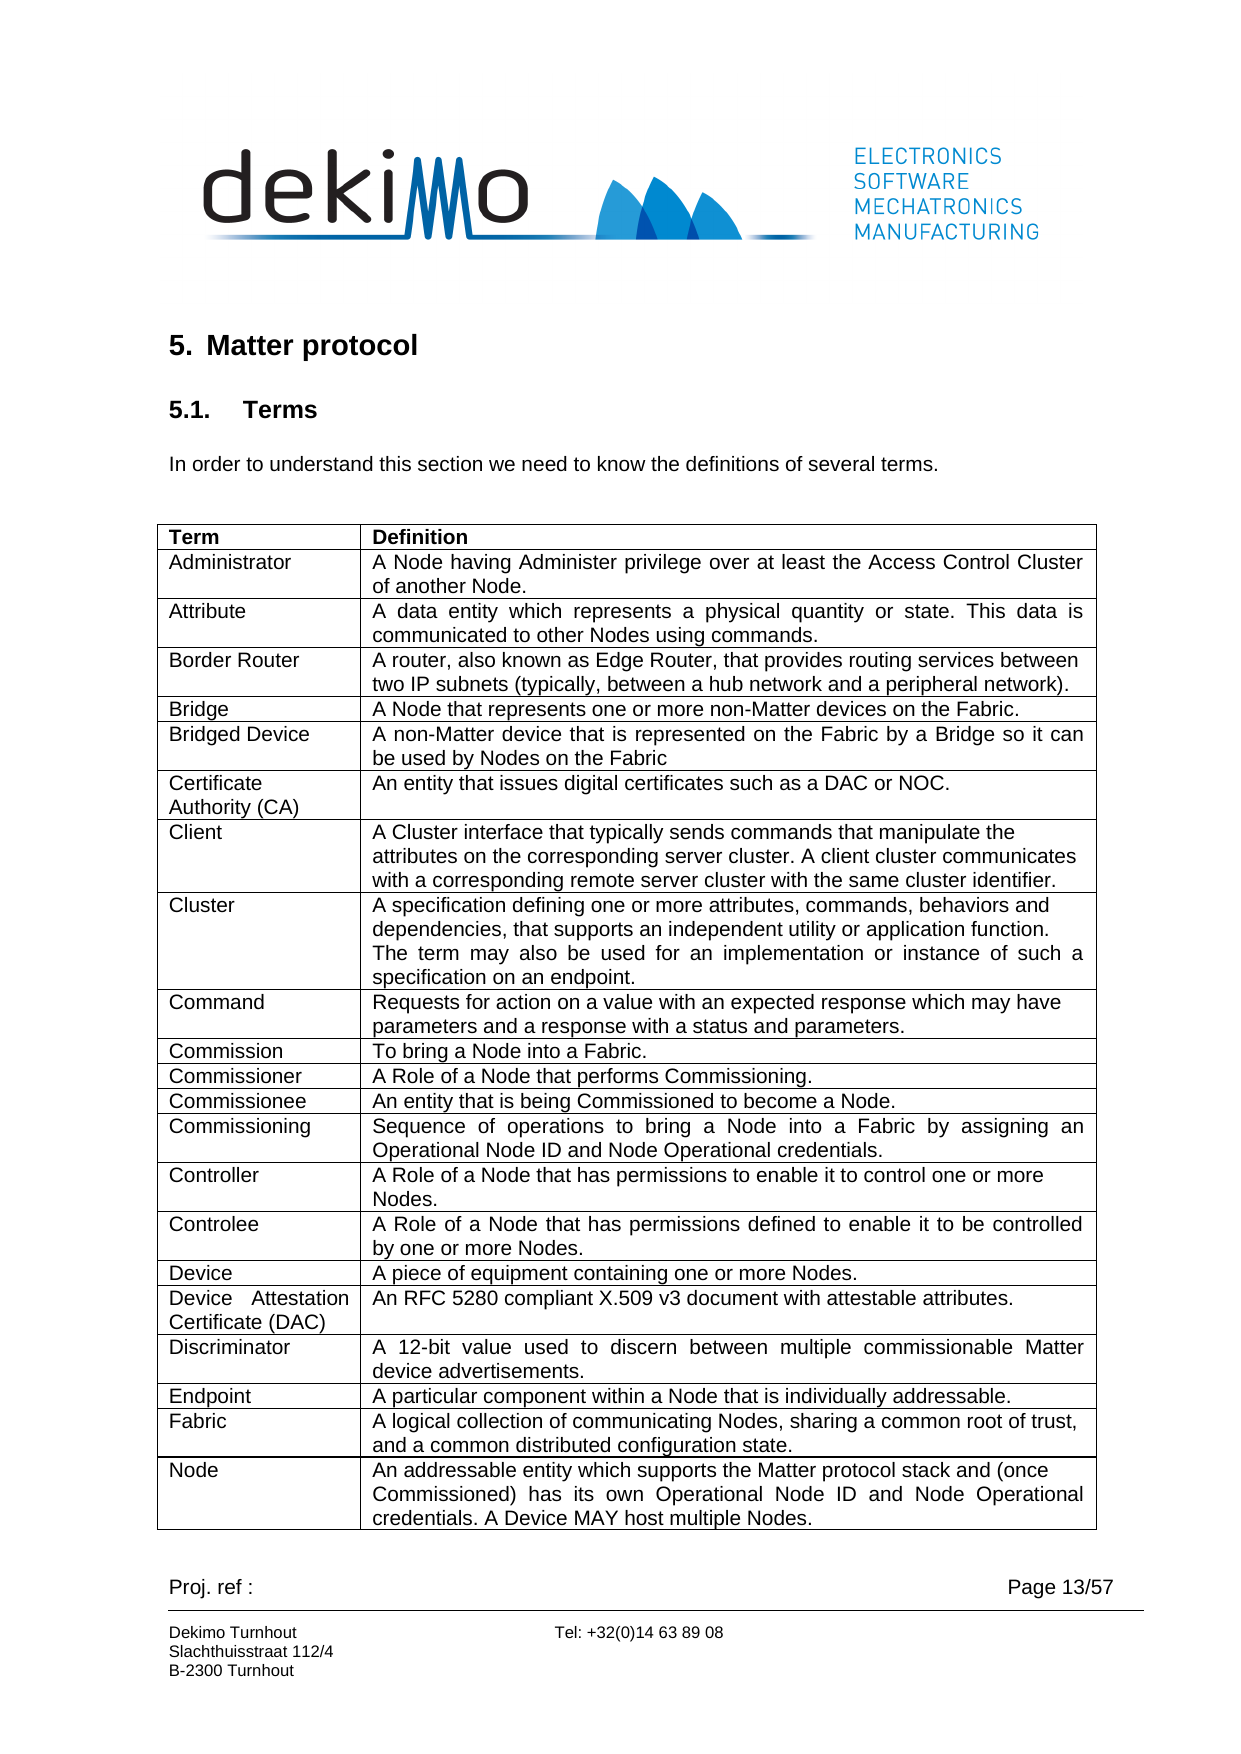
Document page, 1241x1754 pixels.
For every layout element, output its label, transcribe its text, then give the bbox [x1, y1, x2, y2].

table_cell Commissionee [158, 1089, 360, 1113]
table_cell Bridge [158, 697, 360, 721]
table_cell Certificate Authority (CA) [158, 771, 360, 819]
table_cell An entity that issues digital certificates such as a DAC or NOC. [361, 771, 1096, 819]
table_cell Commissioning [158, 1114, 360, 1162]
table_cell Attribute [158, 599, 360, 647]
text In order to understand this section we need to know the definitions of several terms. [169, 452, 1093, 476]
table_cell Sequence of operations to bring a Node into a Fabric by assigning an Operational Node ID and Node Operational credentials. [361, 1114, 1096, 1162]
table_cell An entity that is being Commissioned to become a Node. [361, 1089, 1096, 1113]
table_cell A Node having Administer privilege over at least the Access Control Cluster of another Node. [361, 550, 1096, 598]
table_cell Commissioner [158, 1064, 360, 1088]
table_cell A logical collection of communicating Nodes, sharing a common root of trust, and a common distributed configuration state. [361, 1409, 1096, 1456]
table_cell A piece of equipment containing one or more Nodes. [361, 1261, 1096, 1284]
table_cell Node [158, 1458, 360, 1529]
table_cell A non-Matter device that is represented on the Fabric by a Bridge so it can be used by Nodes on the Fabric [361, 722, 1096, 770]
table_cell A specification defining one or more attributes, commands, behaviors and dependencies, that supports an independent utility or application function. The term may also be used for an implementation or instance of such a specification on an endpoint. [361, 893, 1096, 989]
picture [159, 73, 1083, 304]
table_cell To bring a Node into a Fabric. [361, 1039, 1096, 1063]
table_cell Endpoint [158, 1384, 360, 1407]
table_header Definition [361, 525, 1096, 549]
table_cell Controlee [158, 1212, 360, 1259]
subtitle Terms [169, 395, 1093, 423]
table_cell Device Attestation Certificate (DAC) [158, 1286, 360, 1333]
table_cell Requests for action on a value with an expected response which may have parameters and a response with a status and parameters. [361, 990, 1096, 1038]
table_cell Administrator [158, 550, 360, 598]
table_cell Discriminator [158, 1335, 360, 1382]
table_cell Border Router [158, 648, 360, 696]
table_cell A data entity which represents a physical quantity or state. This data is communicated to other Nodes using commands. [361, 599, 1096, 647]
table_cell A Node that represents one or more non-Matter devices on the Fabric. [361, 697, 1096, 721]
table_cell Fabric [158, 1409, 360, 1456]
table_cell A Cluster interface that typically sends commands that manipulate the attributes on the corresponding server cluster. A client cluster communicates with a corresponding remote server cluster with the same cluster identifier. [361, 820, 1096, 892]
table_cell An RFC 5280 compliant X.509 v3 document with attestable attributes. [361, 1286, 1096, 1333]
table_cell Client [158, 820, 360, 892]
table_cell Bridged Device [158, 722, 360, 770]
table_cell A router, also known as Edge Router, that provides routing services between two IP subnets (typically, between a hub network and a peripheral network). [361, 648, 1096, 696]
table_cell Device [158, 1261, 360, 1284]
table_cell Cluster [158, 893, 360, 989]
table_cell A particular component within a Node that is individually addressable. [361, 1384, 1096, 1407]
table_cell Command [158, 990, 360, 1038]
table_cell A Role of a Node that performs Commissioning. [361, 1064, 1096, 1088]
table_cell A Role of a Node that has permissions to enable it to control one or more Nodes. [361, 1163, 1096, 1211]
table_cell An addressable entity which supports the Matter protocol stack and (once Commissioned) has its own Operational Node ID and Node Operational credentials. A Device MAY host multiple Nodes. [361, 1458, 1096, 1529]
subtitle Matter protocol [169, 328, 1093, 361]
table_cell Controller [158, 1163, 360, 1211]
table_cell Commission [158, 1039, 360, 1063]
table_cell A Role of a Node that has permissions defined to enable it to be controlled by one or more Nodes. [361, 1212, 1096, 1259]
table_header Term [158, 525, 360, 549]
table_cell A 12-bit value used to discern between multiple commissionable Matter device advertisements. [361, 1335, 1096, 1382]
